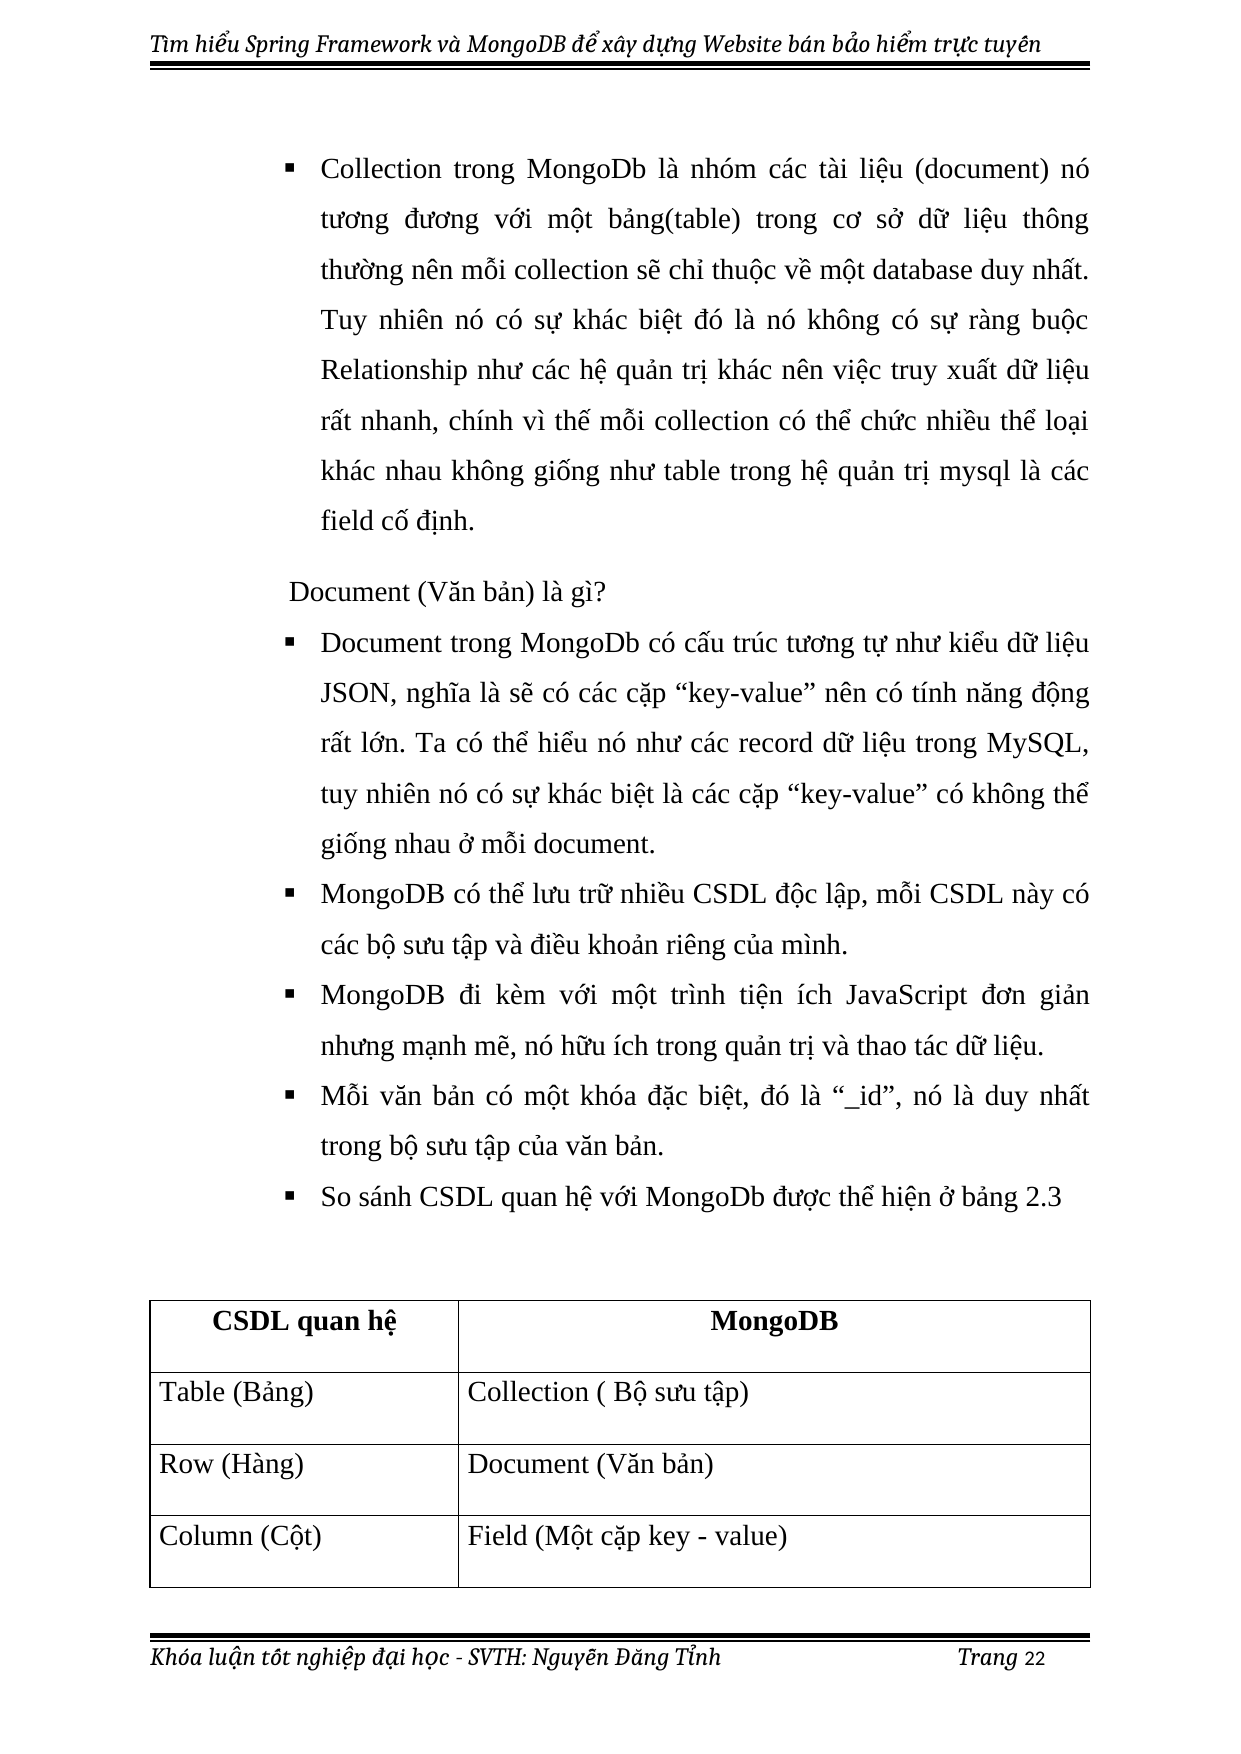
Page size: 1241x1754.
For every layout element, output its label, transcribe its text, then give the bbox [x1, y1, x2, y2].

table_cell Document (Văn bản) [459, 1445, 1090, 1515]
list Document trong MongoDb có cấu trúc tương tự như kiểu dữ liệu JSON, nghĩa là sẽ có các cặp “key-value” nên có tính năng động rất lớn. Ta có thể hiểu nó như các record dữ liệu trong MySQL, tuy nhiên nó có sự khác biệt là các cặp “key-value” có không thể giống nhau ở mỗi document. [283, 625, 1090, 860]
table_cell Collection ( Bộ sưu tập) [459, 1373, 1090, 1443]
list Collection trong MongoDb là nhóm các tài liệu (document) nó tương đương với một bảng(table) trong cơ sở dữ liệu thông thường nên mỗi collection sẽ chỉ thuộc về một database duy nhất. Tuy nhiên nó có sự khác biệt đó là nó không có sự ràng buộc Relationship như các hệ quản trị khác nên việc truy xuất dữ liệu rất nhanh, chính vì thế mỗi collection có thể chức nhiều thể loại khác nhau không giống như table trong hệ quản trị mysql là các field cố định. [283, 151, 1090, 537]
table_cell Table (Bảng) [151, 1373, 458, 1443]
table_cell Row (Hàng) [151, 1445, 458, 1515]
table_header MongoDB [459, 1301, 1090, 1372]
table_cell Column (Cột) [151, 1516, 458, 1587]
table_header CSDL quan hệ [151, 1301, 458, 1372]
list MongoDB đi kèm với một trình tiện ích JavaScript đơn giản nhưng mạnh mẽ, nó hữu ích trong quản trị và thao tác dữ liệu. [283, 977, 1090, 1061]
table_cell Field (Một cặp key - value) [459, 1516, 1090, 1587]
text Document (Văn bản) là gì? [225, 574, 1090, 608]
list MongoDB có thể lưu trữ nhiều CSDL độc lập, mỗi CSDL này có các bộ sưu tập và điều khoản riêng của mình. [283, 876, 1090, 960]
list So sánh CSDL quan hệ với MongoDb được thể hiện ở bảng 2.3 [283, 1179, 1090, 1212]
list Mỗi văn bản có một khóa đặc biệt, đó là “_id”, nó là duy nhất trong bộ sưu tập của văn bản. [283, 1078, 1090, 1162]
